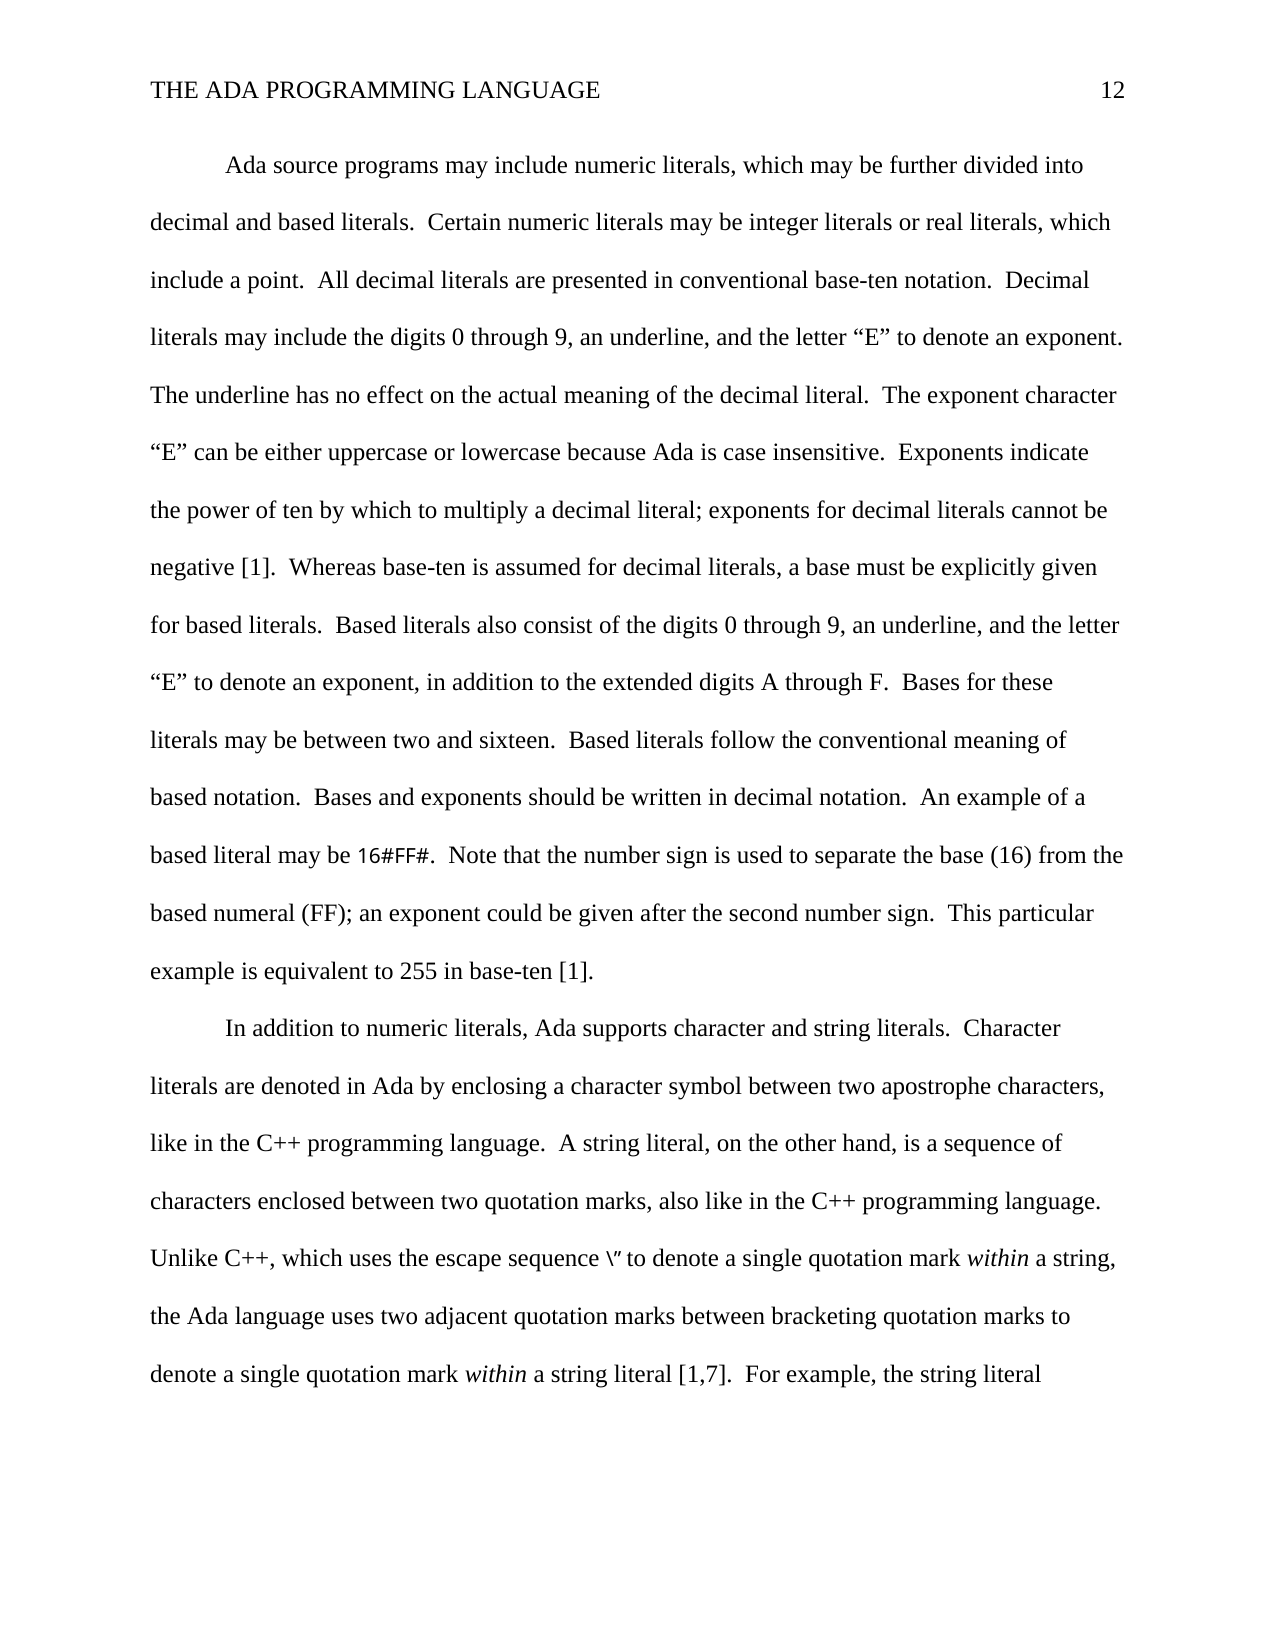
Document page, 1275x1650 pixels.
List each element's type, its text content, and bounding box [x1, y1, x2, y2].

text Ada source programs may include numeric literals, which may be further divided into decimal and based literals. Certain numeric literals may be integer literals or real literals, which include a point. All decimal literals are presented in conventional base-ten notation. Decimal literals may include the digits 0 through 9, an underline, and the letter “E” to denote an exponent. The underline has no effect on the actual meaning of the decimal literal. The exponent character “E” can be either uppercase or lowercase because Ada is case insensitive. Exponents indicate the power of ten by which to multiply a decimal literal; exponents for decimal literals cannot be negative [1]. Whereas base-ten is assumed for decimal literals, a base must be explicitly given for based literals. Based literals also consist of the digits 0 through 9, an underline, and the letter “E” to denote an exponent, in addition to the extended digits A through F. Bases for these literals may be between two and sixteen. Based literals follow the conventional meaning of based notation. Bases and exponents should be written in decimal notation. An example of a based literal may be 16#FF#. Note that the number sign is used to separate the base (16) from the based numeral (FF); an exponent could be given after the second number sign. This particular example is equivalent to 255 in base-ten [1]. [150, 150, 1125, 984]
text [150, 1013, 1125, 1388]
